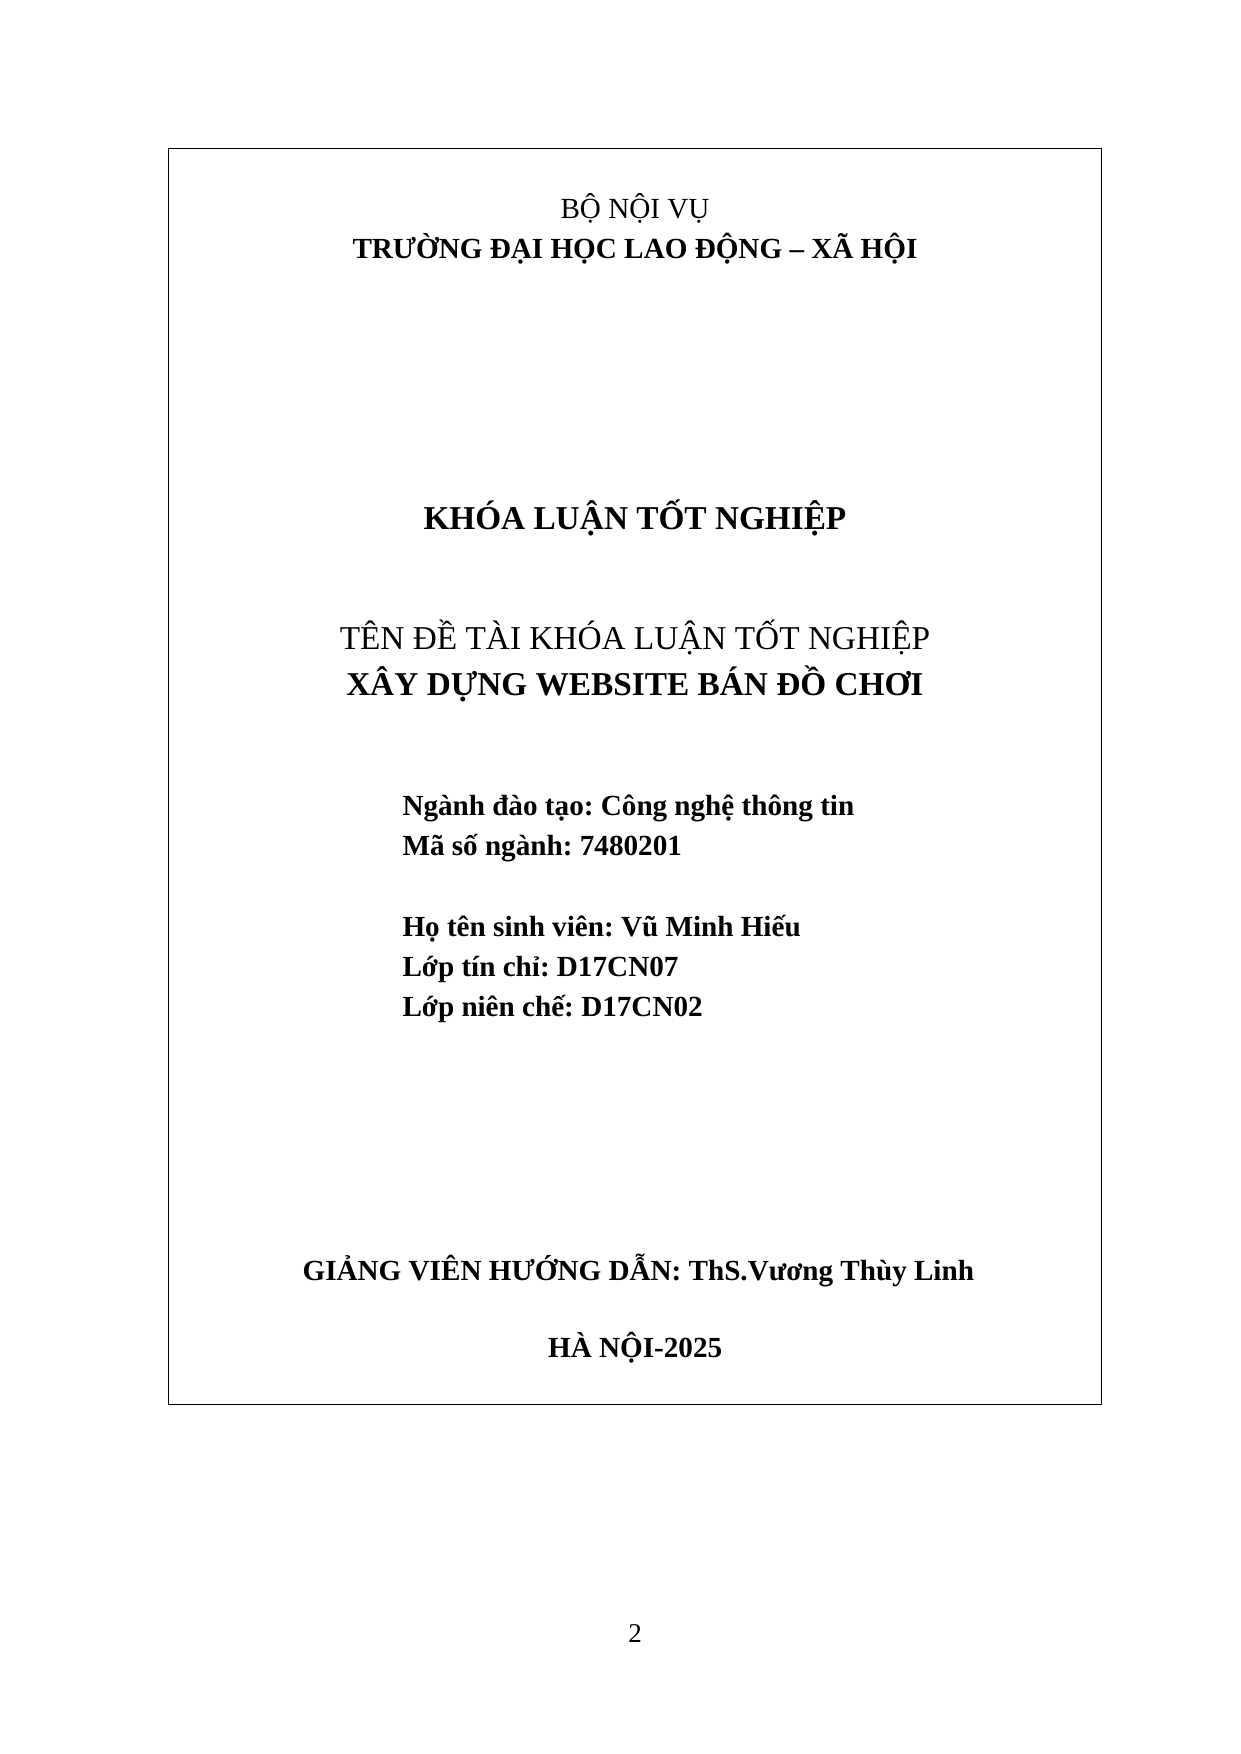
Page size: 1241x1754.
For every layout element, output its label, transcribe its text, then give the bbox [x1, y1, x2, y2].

text Mã số ngành: 7480201 [169, 825, 1101, 862]
text KHÓA LUẬN TỐT NGHIỆP [169, 495, 1101, 536]
text GIẢNG VIÊN HƯỚNG DẪN: ThS.Vương Thùy Linh [169, 1250, 1101, 1287]
text Họ tên sinh viên: Vũ Minh Hiếu [169, 906, 1101, 942]
text Ngành đào tạo: Công nghệ thông tin [169, 785, 1101, 822]
text TÊN ĐỀ TÀI KHÓA LUẬN TỐT NGHIỆP [169, 616, 1101, 657]
text Lớp niên chế: D17CN02 [169, 986, 1101, 1023]
text XÂY DỰNG WEBSITE BÁN ĐỒ CHƠI [169, 661, 1101, 703]
text HÀ NỘI-2025 [169, 1327, 1101, 1364]
text Lớp tín chỉ: D17CN07 [169, 946, 1101, 982]
text TRƯỜNG ĐẠI HỌC LAO ĐỘNG – XÃ HỘI [169, 228, 1101, 265]
text BỘ NỘI VỤ [169, 188, 1101, 224]
